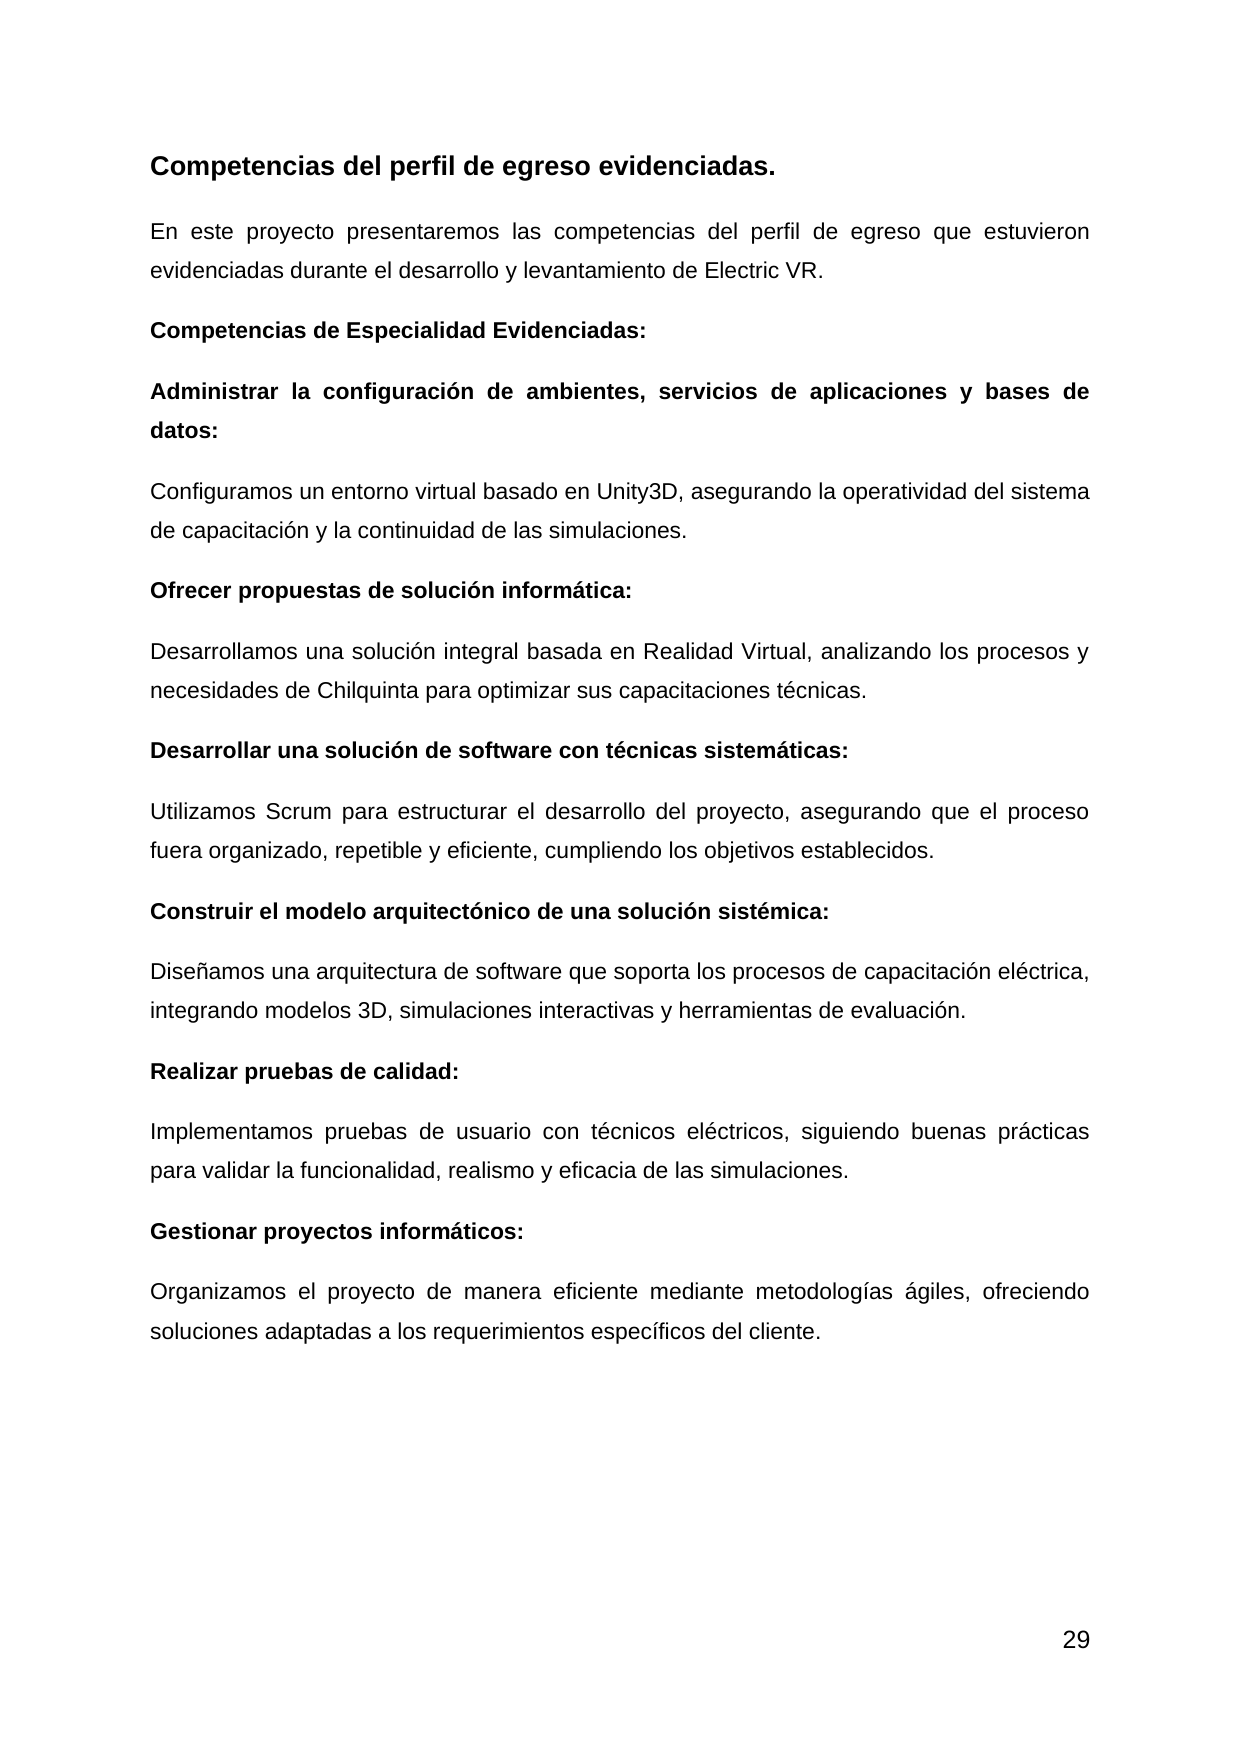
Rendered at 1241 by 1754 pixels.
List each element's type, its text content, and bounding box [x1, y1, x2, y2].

text Utilizamos Scrum para estructurar el desarrollo del proyecto, asegurando que el proceso fuera organizado, repetible y eficiente, cumpliendo los objetivos establecidos. [150, 798, 1090, 864]
text En este proyecto presentaremos las competencias del perfil de egreso que estuvieron evidenciadas durante el desarrollo y levantamiento de Electric VR. [150, 218, 1090, 283]
text Configuramos un entorno virtual basado en Unity3D, asegurando la operatividad del sistema de capacitación y la continuidad de las simulaciones. [150, 478, 1090, 543]
text Ofrecer propuestas de solución informática: [150, 577, 1090, 604]
text Gestionar proyectos informáticos: [150, 1218, 1090, 1244]
text Realizar pruebas de calidad: [150, 1058, 1090, 1084]
text Construir el modelo arquitectónico de una solución sistémica: [150, 898, 1090, 924]
text Diseñamos una arquitectura de software que soporta los procesos de capacitación eléctrica, integrando modelos 3D, simulaciones interactivas y herramientas de evaluación. [150, 958, 1090, 1024]
text Implementamos pruebas de usuario con técnicos eléctricos, siguiendo buenas prácticas para validar la funcionalidad, realismo y eficacia de las simulaciones. [150, 1118, 1090, 1184]
text Desarrollamos una solución integral basada en Realidad Virtual, analizando los procesos y necesidades de Chilquinta para optimizar sus capacitaciones técnicas. [150, 638, 1090, 703]
text Competencias de Especialidad Evidenciadas: [150, 317, 1090, 344]
text Organizamos el proyecto de manera eficiente mediante metodologías ágiles, ofreciendo soluciones adaptadas a los requerimientos específicos del cliente. [150, 1278, 1090, 1344]
text Administrar la configuración de ambientes, servicios de aplicaciones y bases de datos: [150, 378, 1090, 444]
subtitle Competencias del perfil de egreso evidenciadas. [150, 150, 1090, 181]
text Desarrollar una solución de software con técnicas sistemáticas: [150, 737, 1090, 764]
